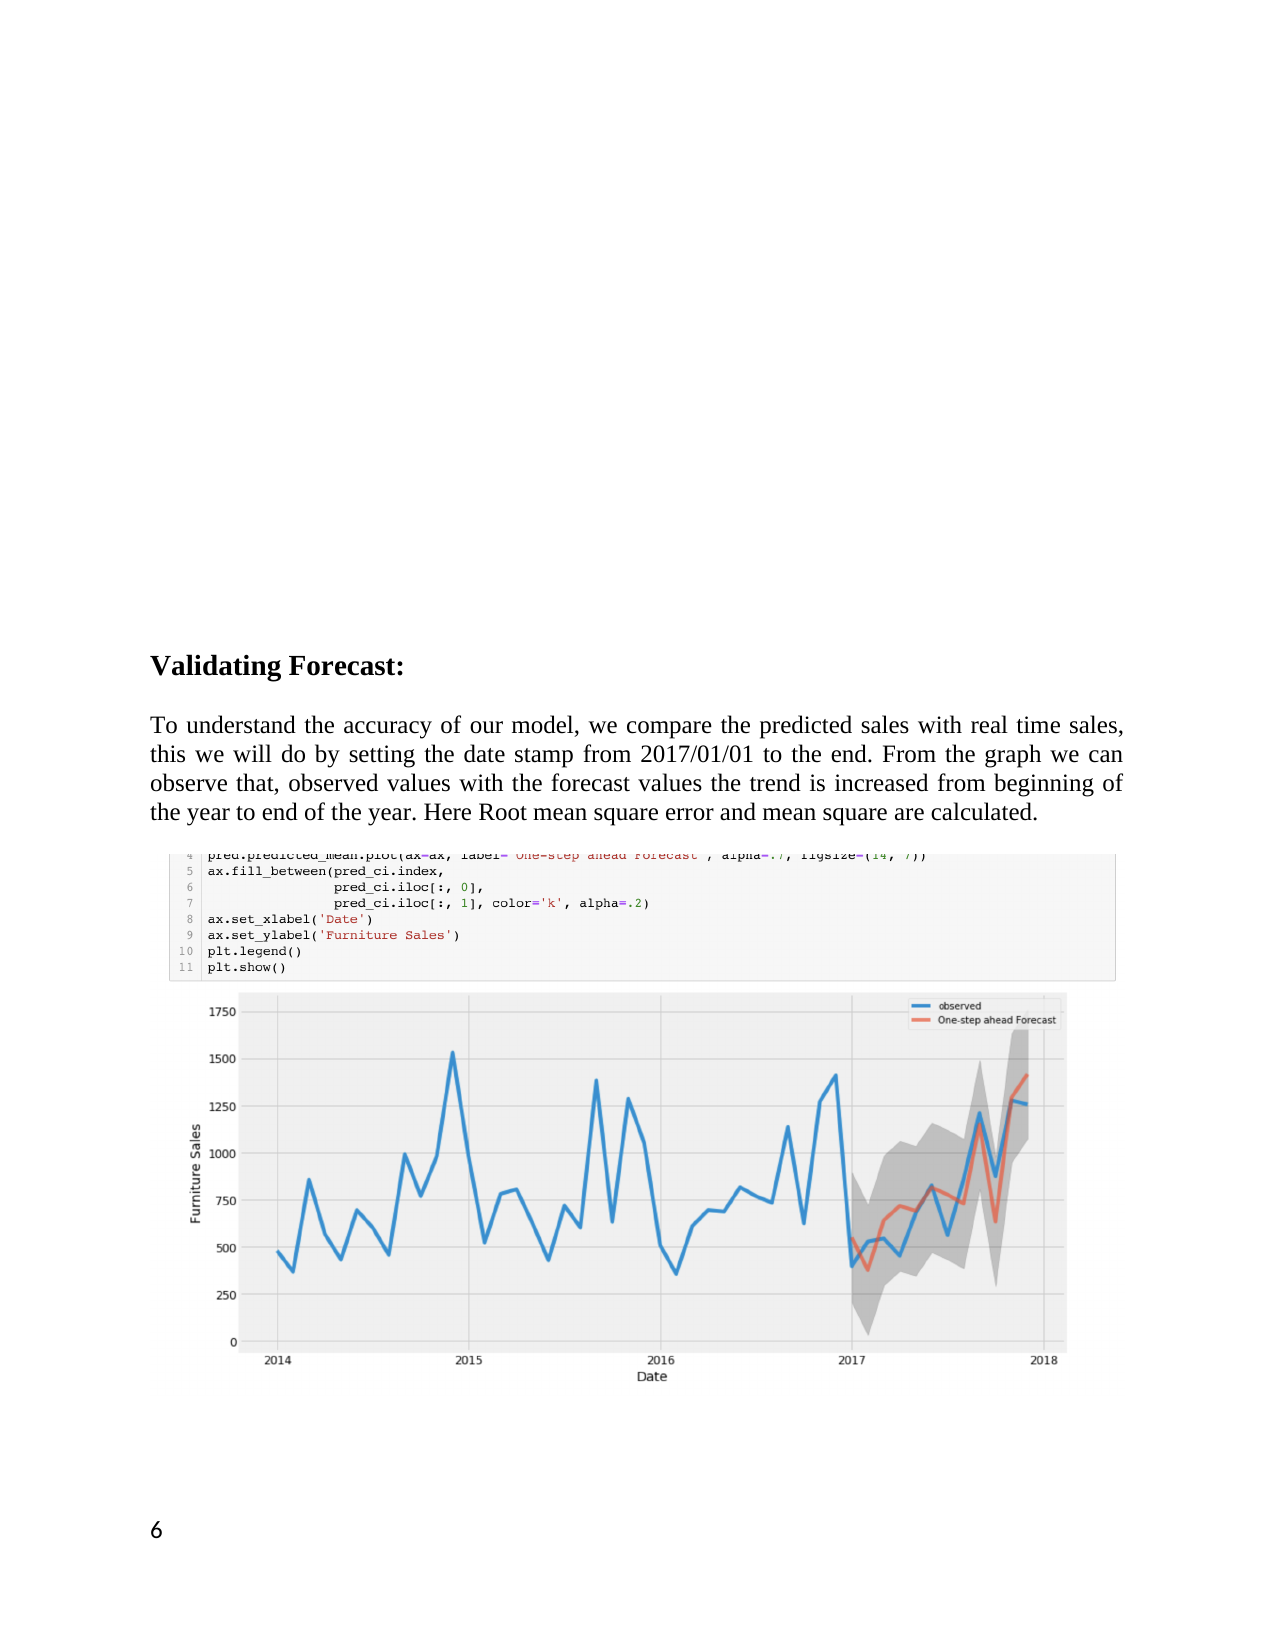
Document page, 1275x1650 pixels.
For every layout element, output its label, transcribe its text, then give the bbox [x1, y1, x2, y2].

picture [150, 854, 1125, 1396]
text Validating Forecast: [150, 648, 1125, 682]
text To understand the accuracy of our model, we compare the predicted sales with real time sales, this we will do by setting the date stamp from 2017/01/01 to the end. From the graph we can observe that, observed values with the forecast values the trend is increased from beginning of the year to end of the year. Here Root mean square error and mean square are calculated. [150, 711, 1125, 826]
